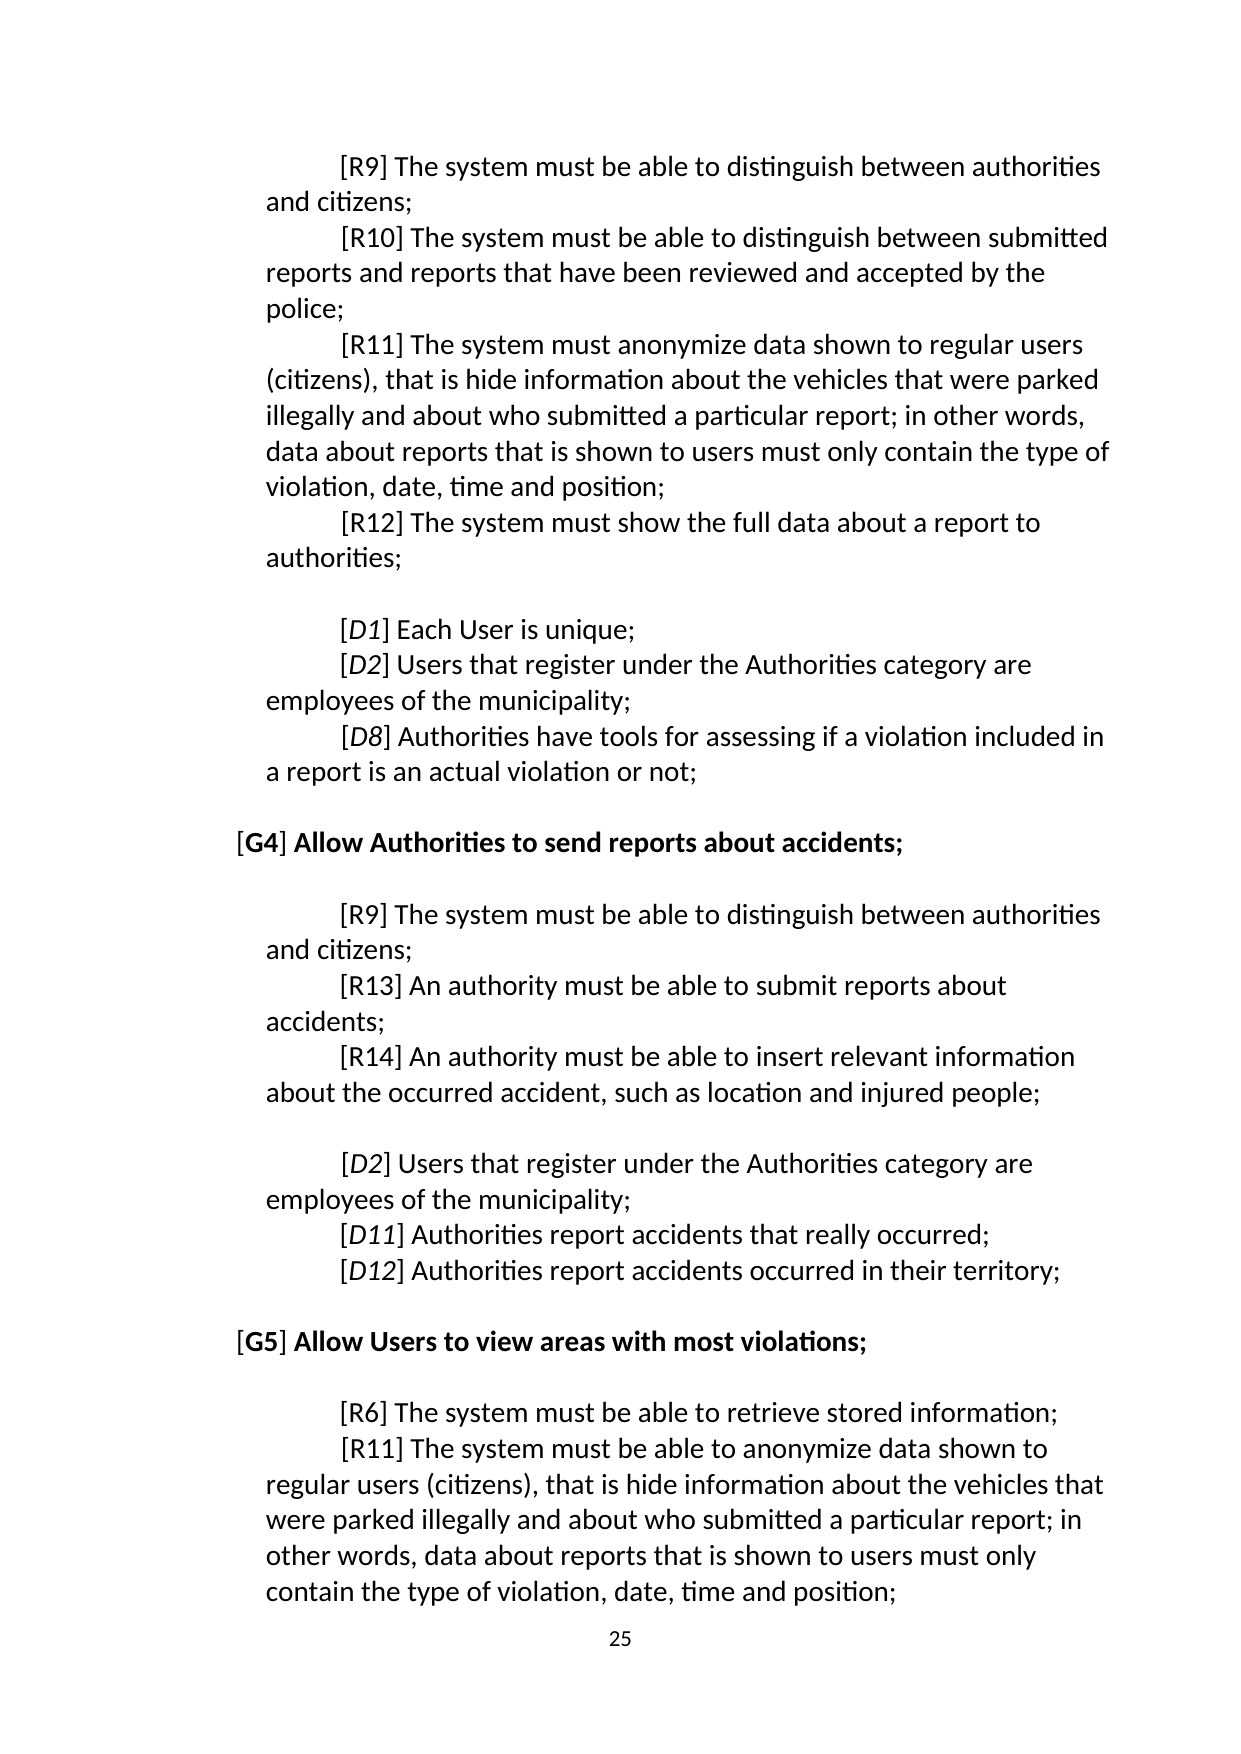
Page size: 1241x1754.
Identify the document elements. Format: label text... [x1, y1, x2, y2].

text [R9] The system must be able to distinguish between authorities and citizens; [266, 896, 1122, 967]
text [G5] Allow Users to view areas with most violations; [236, 1323, 1122, 1359]
text [D12] Authorities report accidents occurred in their territory; [236, 1252, 1122, 1288]
text [D2] Users that register under the Authorities category are employees of the municipality; [266, 1145, 1122, 1216]
text [R13] An authority must be able to submit reports about accidents; [266, 967, 1122, 1038]
text [D1] Each User is unique; [236, 611, 1122, 646]
text [R6] The system must be able to retrieve stored information; [309, 1394, 1122, 1430]
text [D2] Users that register under the Authorities category are employees of the municipality; [266, 646, 1122, 718]
text [R11] The system must be able to anonymize data shown to regular users (citizens), that is hide information about the vehicles that were parked illegally and about who submitted a particular report; in other words, data about reports that is shown to users must only contain the type of violation, date, time and position; [266, 1430, 1122, 1608]
text [D11] Authorities report accidents that really occurred; [236, 1216, 1122, 1252]
text [R9] The system must be able to distinguish between authorities and citizens; [266, 148, 1122, 219]
text [R11] The system must anonymize data shown to regular users (citizens), that is hide information about the vehicles that were parked illegally and about who submitted a particular report; in other words, data about reports that is shown to users must only contain the type of violation, date, time and position; [266, 326, 1122, 504]
text [R14] An authority must be able to insert relevant information about the occurred accident, such as location and injured people; [266, 1038, 1122, 1109]
text [R12] The system must show the full data about a report to authorities; [266, 504, 1122, 575]
text [G4] Allow Authorities to send reports about accidents; [236, 824, 1122, 860]
text [R10] The system must be able to distinguish between submitted reports and reports that have been reviewed and accepted by the police; [266, 219, 1122, 326]
text [D8] Authorities have tools for assessing if a violation included in a report is an actual violation or not; [266, 718, 1122, 789]
